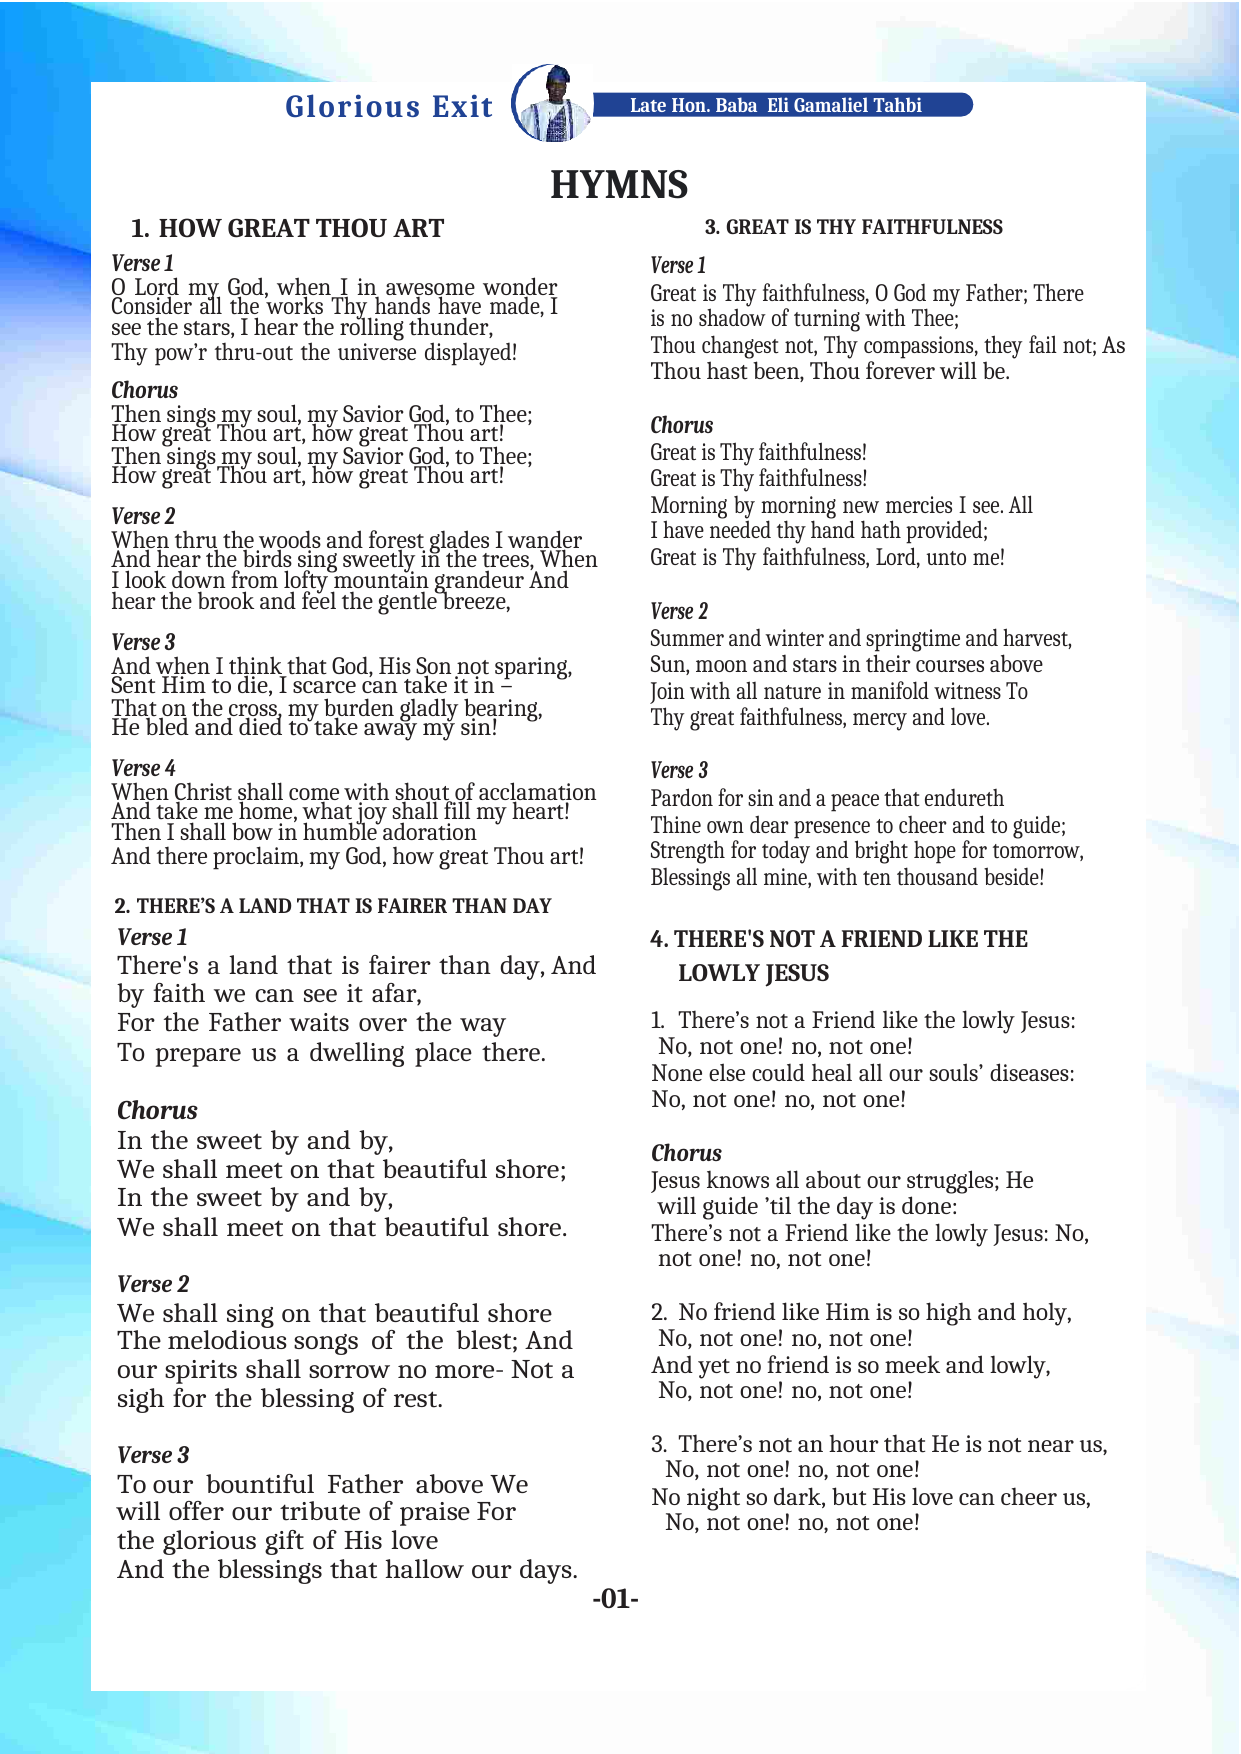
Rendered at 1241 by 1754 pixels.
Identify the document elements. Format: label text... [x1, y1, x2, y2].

text Great is Thy faithfulness! Great is Thy faithfulness! [650, 439, 878, 492]
text HYMNS [130, 161, 1107, 209]
list There’s not an hour that He is not near us, No, not one! no, not one! [651, 1431, 1115, 1484]
text Join with all nature in manifold witness To Thy great faithfulness, mercy and love. [650, 678, 1035, 731]
text Jesus knows all about our struggles; He will guide ’til the day is done: [651, 1167, 1044, 1220]
subtitle Verse 4 [111, 756, 647, 781]
text O Lord my God, when I in awesome wonder Consider all the works Thy hands have made, I see the stars, I hear the rolling thunder, [111, 279, 558, 342]
text When thru the woods and forest glades I wander And hear the birds sing sweetly in the trees, When I look down from lofty mountain grandeur And hear the brook and feel the gentle breeze, [111, 532, 604, 616]
subtitle Verse 1 [111, 251, 647, 277]
text 4. THERE'S NOT A FRIEND LIKE THE LOWLY JESUS [650, 924, 1096, 988]
text Summer and winter and springtime and harvest, Sun, moon and stars in their courses above [650, 626, 1092, 678]
subtitle We shall meet on that beautiful shore. [117, 1213, 647, 1243]
text For the Father waits over the way [117, 1009, 647, 1037]
text Verse 1 [117, 923, 647, 951]
subtitle We shall sing on that beautiful shore The melodious songs of the blest; And our spirits shall sorrow no more- Not a sigh for the blessing of rest. [117, 1299, 583, 1414]
text Pardon for sin and a peace that endureth [650, 784, 1134, 812]
subtitle To prepare us a dwelling place there. [117, 1037, 647, 1068]
subtitle To our bountiful Father above We will offer our tribute of praise For the glorious gift of His love [117, 1470, 538, 1556]
text We shall meet on that beautiful shore; In the sweet by and by, [117, 1156, 586, 1213]
text Morning by morning new mercies I see. All I have needed thy hand hath provided; Great is Thy faithfulness, Lord, unto me! [650, 492, 1035, 572]
subtitle In the sweet by and by, [117, 1126, 647, 1155]
text And the blessings that hallow our days. [117, 1556, 647, 1583]
text And yet no friend is so meek and lowly, No, not one! no, not one! [651, 1352, 1064, 1405]
text Glorious Exit Late Hon. Baba Eli Gamaliel Tahbi [100, 83, 1107, 125]
subtitle Verse 3 [111, 630, 647, 655]
text Then I shall bow in humble adoration [111, 826, 647, 844]
text And there proclaim, my God, how great Thou art! [111, 844, 647, 870]
subtitle Verse 3 [650, 756, 1134, 784]
list THERE’S A LAND THAT IS FAIRER THAN DAY [114, 894, 647, 919]
subtitle Verse 2 [650, 597, 1134, 625]
text Chorus [117, 1095, 647, 1126]
subtitle Chorus [650, 411, 1134, 439]
text No night so dark, but His love can cheer us, No, not one! no, not one! [651, 1484, 1105, 1537]
text Thy pow’r thru-out the universe displayed! [111, 342, 647, 364]
subtitle Verse 1 [650, 251, 1134, 279]
list There’s not a Friend like the lowly Jesus: No, not one! no, not one! [651, 1008, 1097, 1061]
subtitle -01- [592, 1583, 647, 1615]
text When Christ shall come with shout of acclamation And take me home, what joy shall fill my heart! [111, 784, 610, 826]
text Thou changest not, Thy compassions, they fail not; As Thou hast been, Thou forever will be. [650, 333, 1134, 386]
text Thine own dear presence to cheer and to guide; Strength for today and bright hope for tomorrow, Blessings all mine, with ten thousand beside! [650, 812, 1134, 892]
text Great is Thy faithfulness, O God my Father; There is no shadow of turning with Thee; [650, 280, 1096, 333]
text There’s not a Friend like the lowly Jesus: No, not one! no, not one! [651, 1220, 1096, 1273]
text And when I think that God, His Son not sparing, Sent Him to die, I scarce can take it in – [111, 658, 591, 700]
text Then sings my soul, my Savior God, to Thee; How great Thou art, how great Thou art! [111, 406, 556, 447]
text Chorus [651, 1139, 1134, 1167]
text There's a land that is fairer than day, And by faith we can see it afar, [117, 951, 604, 1009]
text None else could heal all our souls’ diseases: No, not one! no, not one! [651, 1061, 1105, 1113]
text Verse 3 [117, 1441, 647, 1469]
subtitle Chorus [111, 378, 647, 403]
text Verse 2 [117, 1270, 647, 1298]
list No friend like Him is so high and holy, No, not one! no, not one! [651, 1299, 1085, 1352]
picture [0, 2, 1239, 1754]
subtitle Verse 2 [111, 504, 647, 529]
text That on the cross, my burden gladly bearing, He bled and died to take away my sin! [111, 700, 556, 742]
list HOW GREAT THOU ART 3. GREAT IS THY FAITHFULNESS [131, 210, 1134, 244]
text Then sings my soul, my Savior God, to Thee; How great Thou art, how great Thou art! [111, 447, 556, 489]
